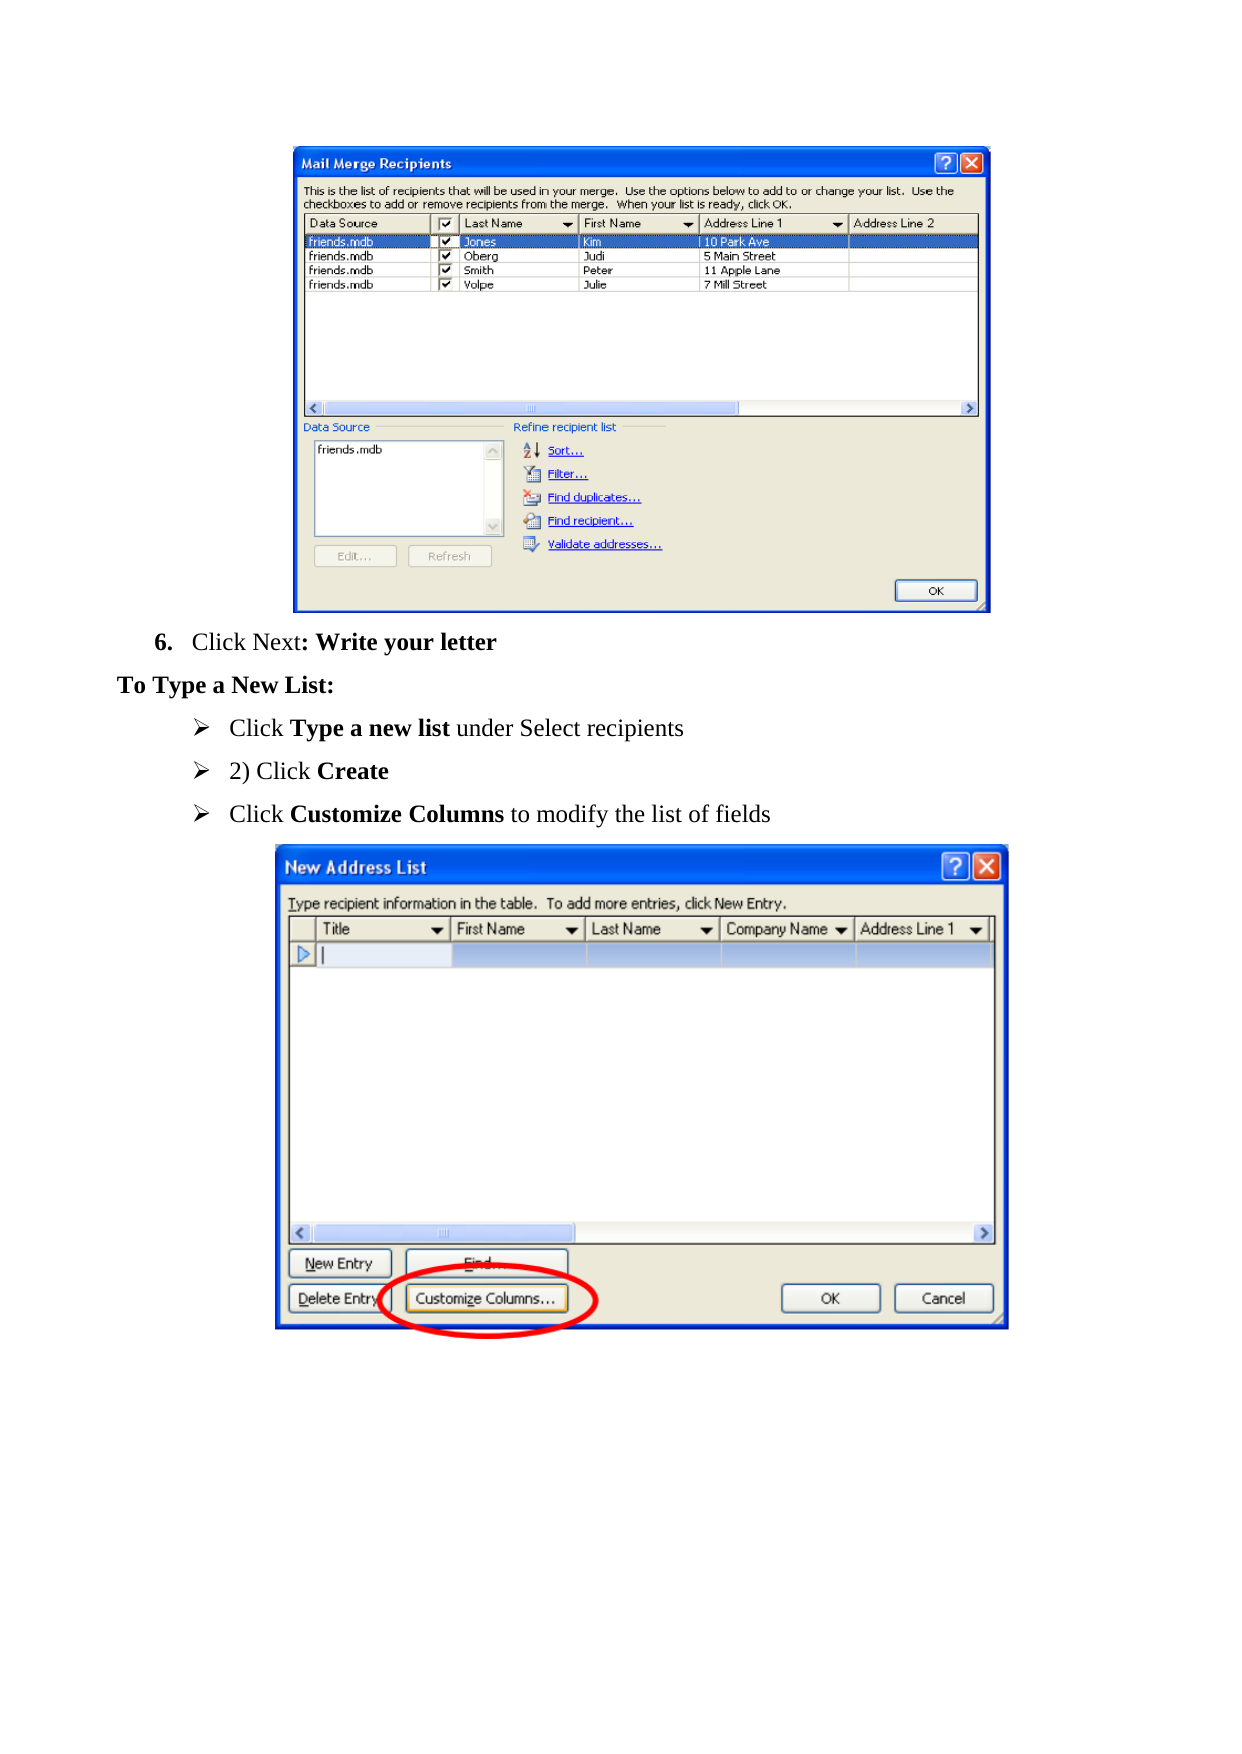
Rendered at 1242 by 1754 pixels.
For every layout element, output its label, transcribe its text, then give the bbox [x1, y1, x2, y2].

list Click Next: Write your letter [154, 627, 1167, 656]
text To Type a New List: [117, 670, 1167, 699]
list Click Customize Columns to modify the list of fields [192, 799, 1167, 828]
picture [292, 143, 991, 613]
picture [275, 842, 1009, 1339]
list 2) Click Create [192, 756, 1167, 785]
list Click Type a new list under Select recipients [192, 713, 1167, 742]
